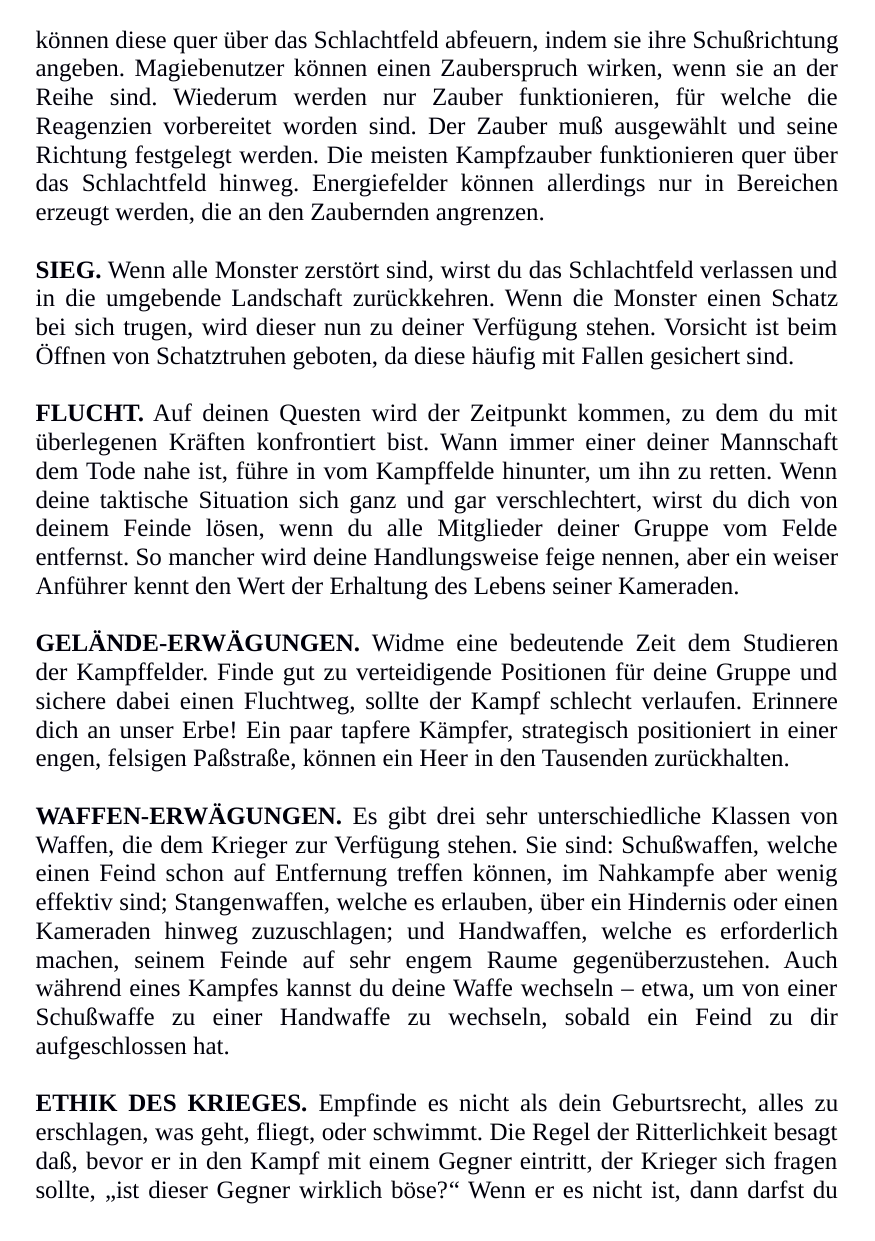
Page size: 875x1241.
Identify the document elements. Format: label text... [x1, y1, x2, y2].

text GELÄNDE-ERWÄGUNGEN. Widme eine bedeutende Zeit dem Studieren der Kampffelder. Finde gut zu verteidigende Positionen für deine Gruppe und sichere dabei einen Fluchtweg, sollte der Kampf schlecht verlaufen. Erinnere dich an unser Erbe! Ein paar tapfere Kämpfer, strategisch positioniert in einer engen, felsigen Paßstraße, können ein Heer in den Tausenden zurückhalten. [35, 628, 839, 772]
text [35, 25, 839, 226]
text FLUCHT. Auf deinen Questen wird der Zeitpunkt kommen, zu dem du mit überlegenen Kräften konfrontiert bist. Wann immer einer deiner Mannschaft dem Tode nahe ist, führe in vom Kampffelde hinunter, um ihn zu retten. Wenn deine taktische Situation sich ganz und gar verschlechtert, wirst du dich von deinem Feinde lösen, wenn du alle Mitglieder deiner Gruppe vom Felde entfernst. So mancher wird deine Handlungsweise feige nennen, aber ein weiser Anführer kennt den Wert der Erhaltung des Lebens seiner Kameraden. [35, 398, 839, 600]
text SIEG. Wenn alle Monster zerstört sind, wirst du das Schlachtfeld verlassen und in die umgebende Landschaft zurückkehren. Wenn die Monster einen Schatz bei sich trugen, wird dieser nun zu deiner Verfügung stehen. Vorsicht ist beim Öffnen von Schatztruhen geboten, da diese häufig mit Fallen gesichert sind. [35, 255, 839, 370]
text WAFFEN-ERWÄGUNGEN. Es gibt drei sehr unterschiedliche Klassen von Waffen, die dem Krieger zur Verfügung stehen. Sie sind: Schußwaffen, welche einen Feind schon auf Entfernung treffen können, im Nahkampfe aber wenig effektiv sind; Stangenwaffen, welche es erlauben, über ein Hindernis oder einen Kameraden hinweg zuzuschlagen; und Handwaffen, welche es erforderlich machen, seinem Feinde auf sehr engem Raume gegenüberzustehen. Auch während eines Kampfes kannst du deine Waffe wechseln – etwa, um von einer Schußwaffe zu einer Handwaffe zu wechseln, sobald ein Feind zu dir aufgeschlossen hat. [35, 801, 839, 1060]
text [35, 1088, 839, 1203]
